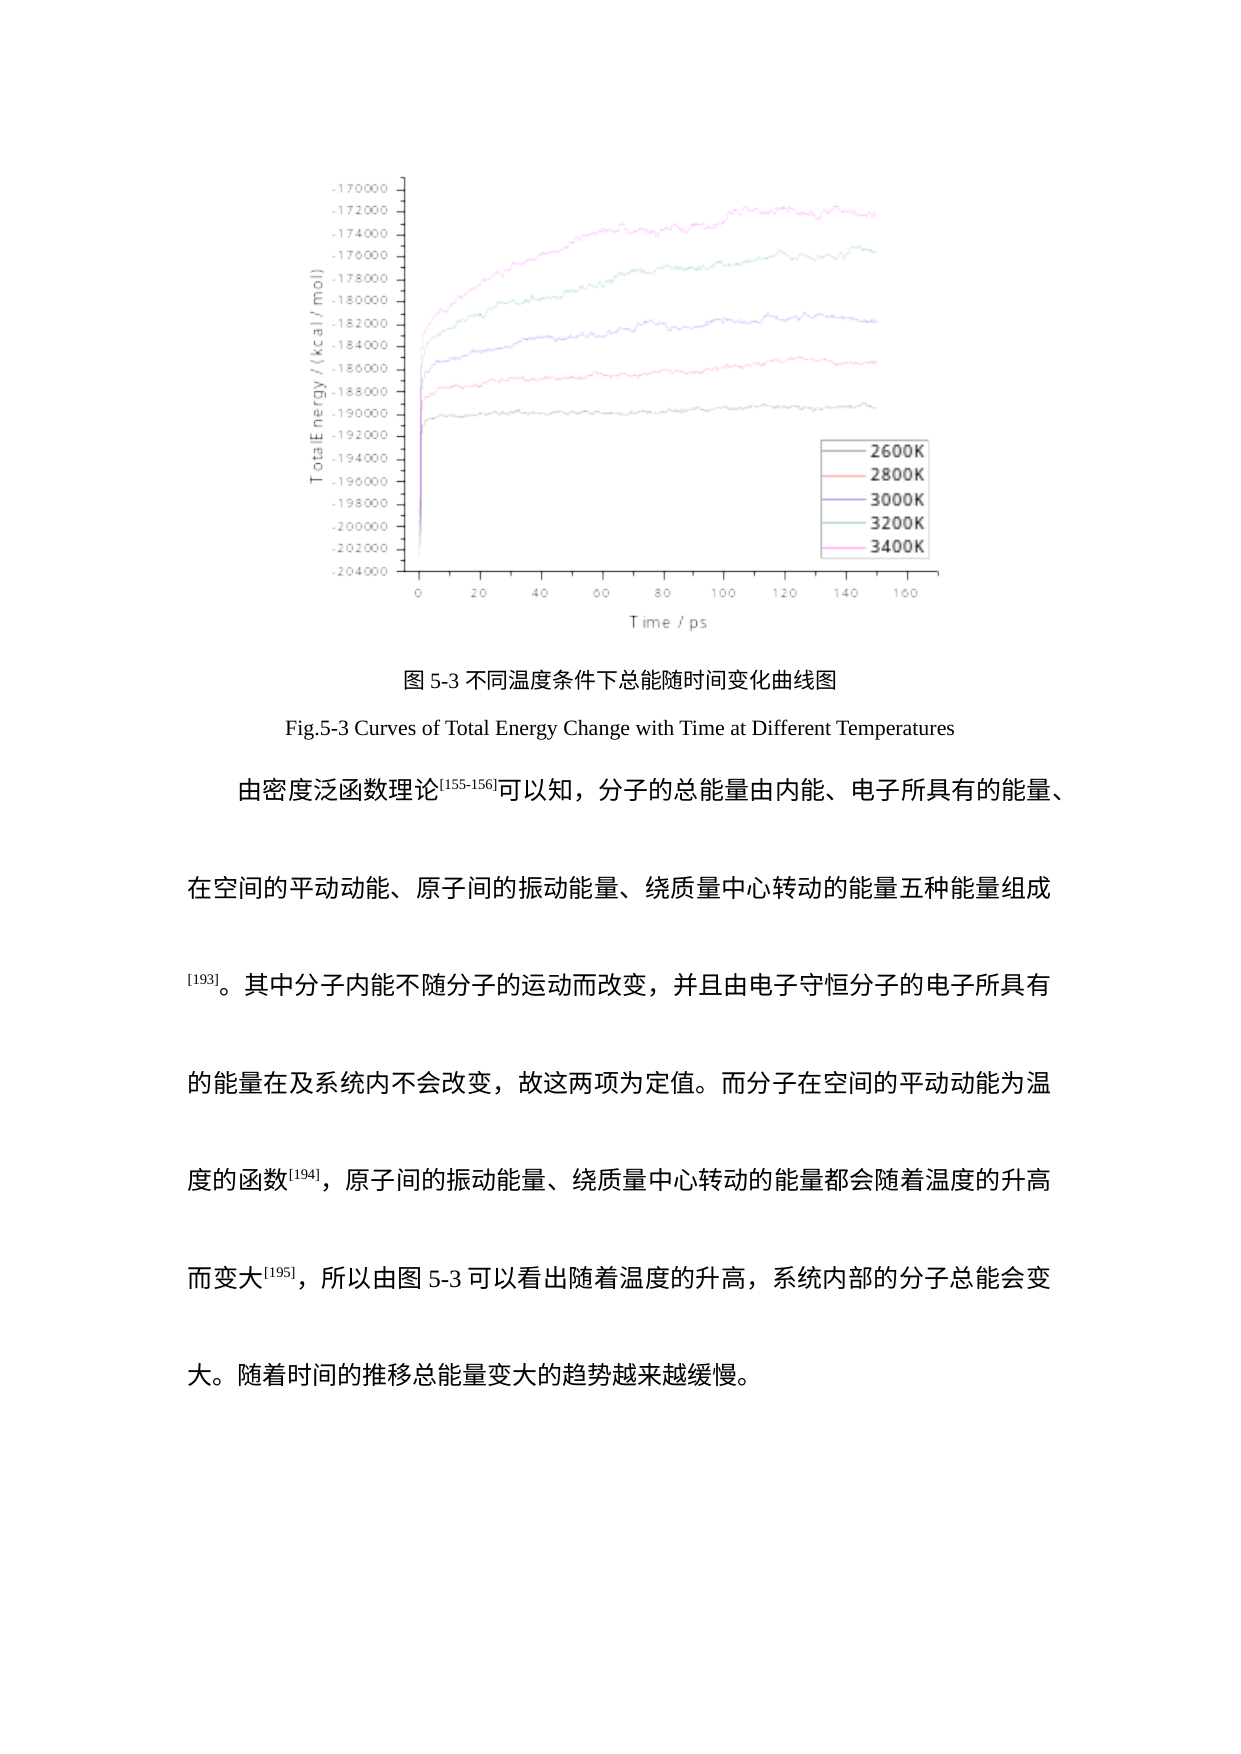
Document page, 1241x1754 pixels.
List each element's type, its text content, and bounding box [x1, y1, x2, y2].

text 由密度泛函数理论[155-156]可以知，分子的总能量由内能、电子所具有的能量、在空间的平动动能、原子间的振动能量、绕质量中心转动的能量五种能量组成[193]。其中分子内能不随分子的运动而改变，并且由电子守恒分子的电子所具有的能量在及系统内不会改变，故这两项为定值。而分子在空间的平动动能为温度的函数[194]，原子间的振动能量、绕质量中心转动的能量都会随着温度的升高而变大[195]，所以由图5-3可以看出随着温度的升高，系统内部的分子总能会变大。随着时间的推移总能量变大的趋势越来越缓慢。 [187, 756, 1053, 1406]
text Fig.5-3 Curves of Total Energy Change with Time at Different Temperatures [187, 711, 1053, 744]
text 图5-3 不同温度条件下总能随时间变化曲线图 [187, 663, 1053, 695]
